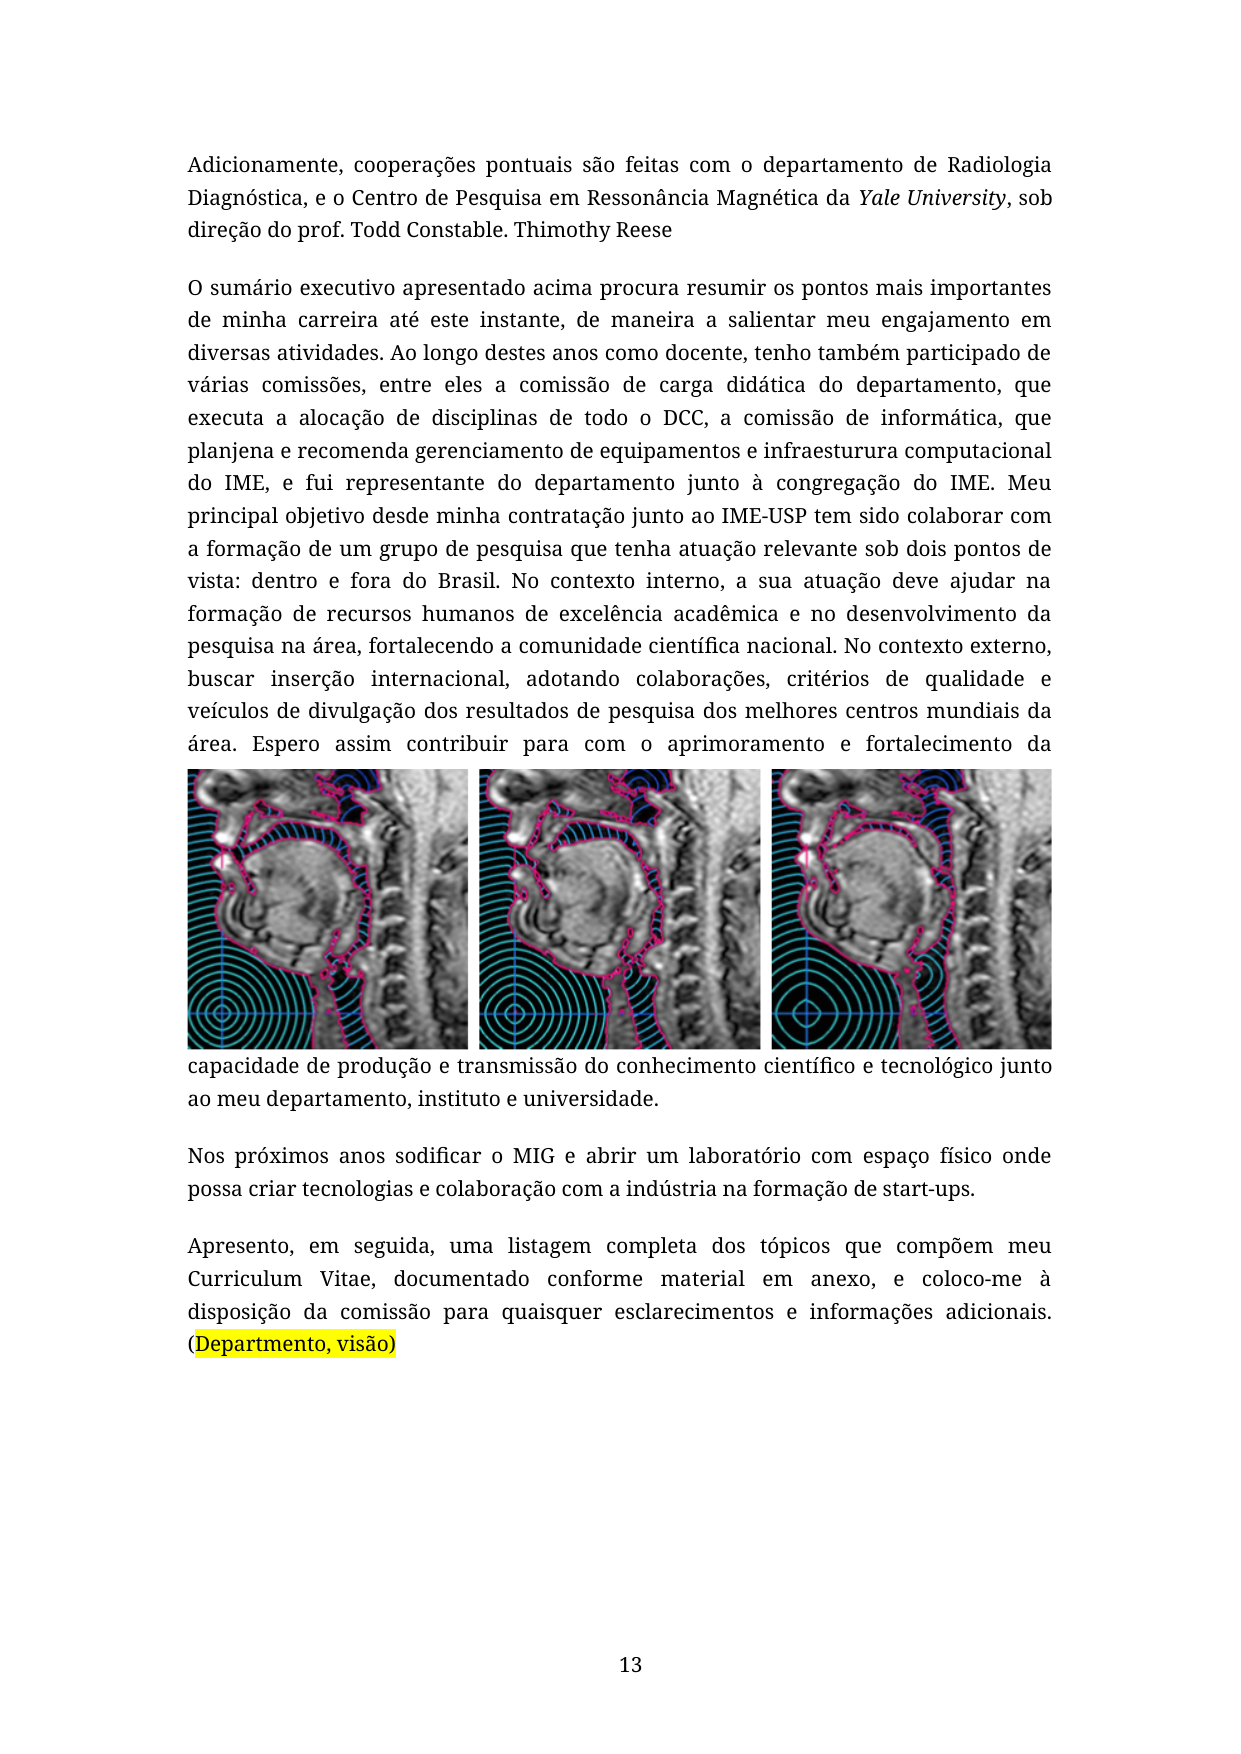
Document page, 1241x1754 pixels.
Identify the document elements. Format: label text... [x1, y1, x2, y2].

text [187, 150, 1053, 244]
text Nos próximos anos sodificar o MIG e abrir um laboratório com espaço físico onde possa criar tecnologias e colaboração com a indústria na formação de start-ups. [187, 1141, 1053, 1202]
text O sumário executivo apresentado acima procura resumir os pontos mais importantes de minha carreira até este instante, de maneira a salientar meu engajamento em diversas atividades. Ao longo destes anos como docente, tenho também participado de várias comissões, entre eles a comissão de carga didática do departamento, que executa a alocação de disciplinas de todo o DCC, a comissão de informática, que planjena e recomenda gerenciamento de equipamentos e infraesturura computacional do IME, e fui representante do departamento junto à congregação do IME. Meu principal objetivo desde minha contratação junto ao IME-USP tem sido colaborar com a formação de um grupo de pesquisa que tenha atuação relevante sob dois pontos de vista: dentro e fora do Brasil. No contexto interno, a sua atuação deve ajudar na formação de recursos humanos de excelência acadêmica e no desenvolvimento da pesquisa na área, fortalecendo a comunidade cientíﬁca nacional. No contexto externo, buscar inserção internacional, adotando colaborações, critérios de qualidade e veículos de divulgação dos resultados de pesquisa dos melhores centros mundiais da área. Espero assim contribuir para com o aprimoramento e fortalecimento da capacidade de produção e transmissão do conhecimento cientíﬁco e tecnológico junto ao meu departamento, instituto e universidade. [187, 273, 1053, 769]
text Apresento, em seguida, uma listagem completa dos tópicos que compõem meu Curriculum Vitae, documentado conforme material em anexo, e coloco-me à disposição da comissão para quaisquer esclarecimentos e informações adicionais. (Departmento, visão) [187, 1232, 1053, 1358]
picture [187, 769, 1053, 1052]
